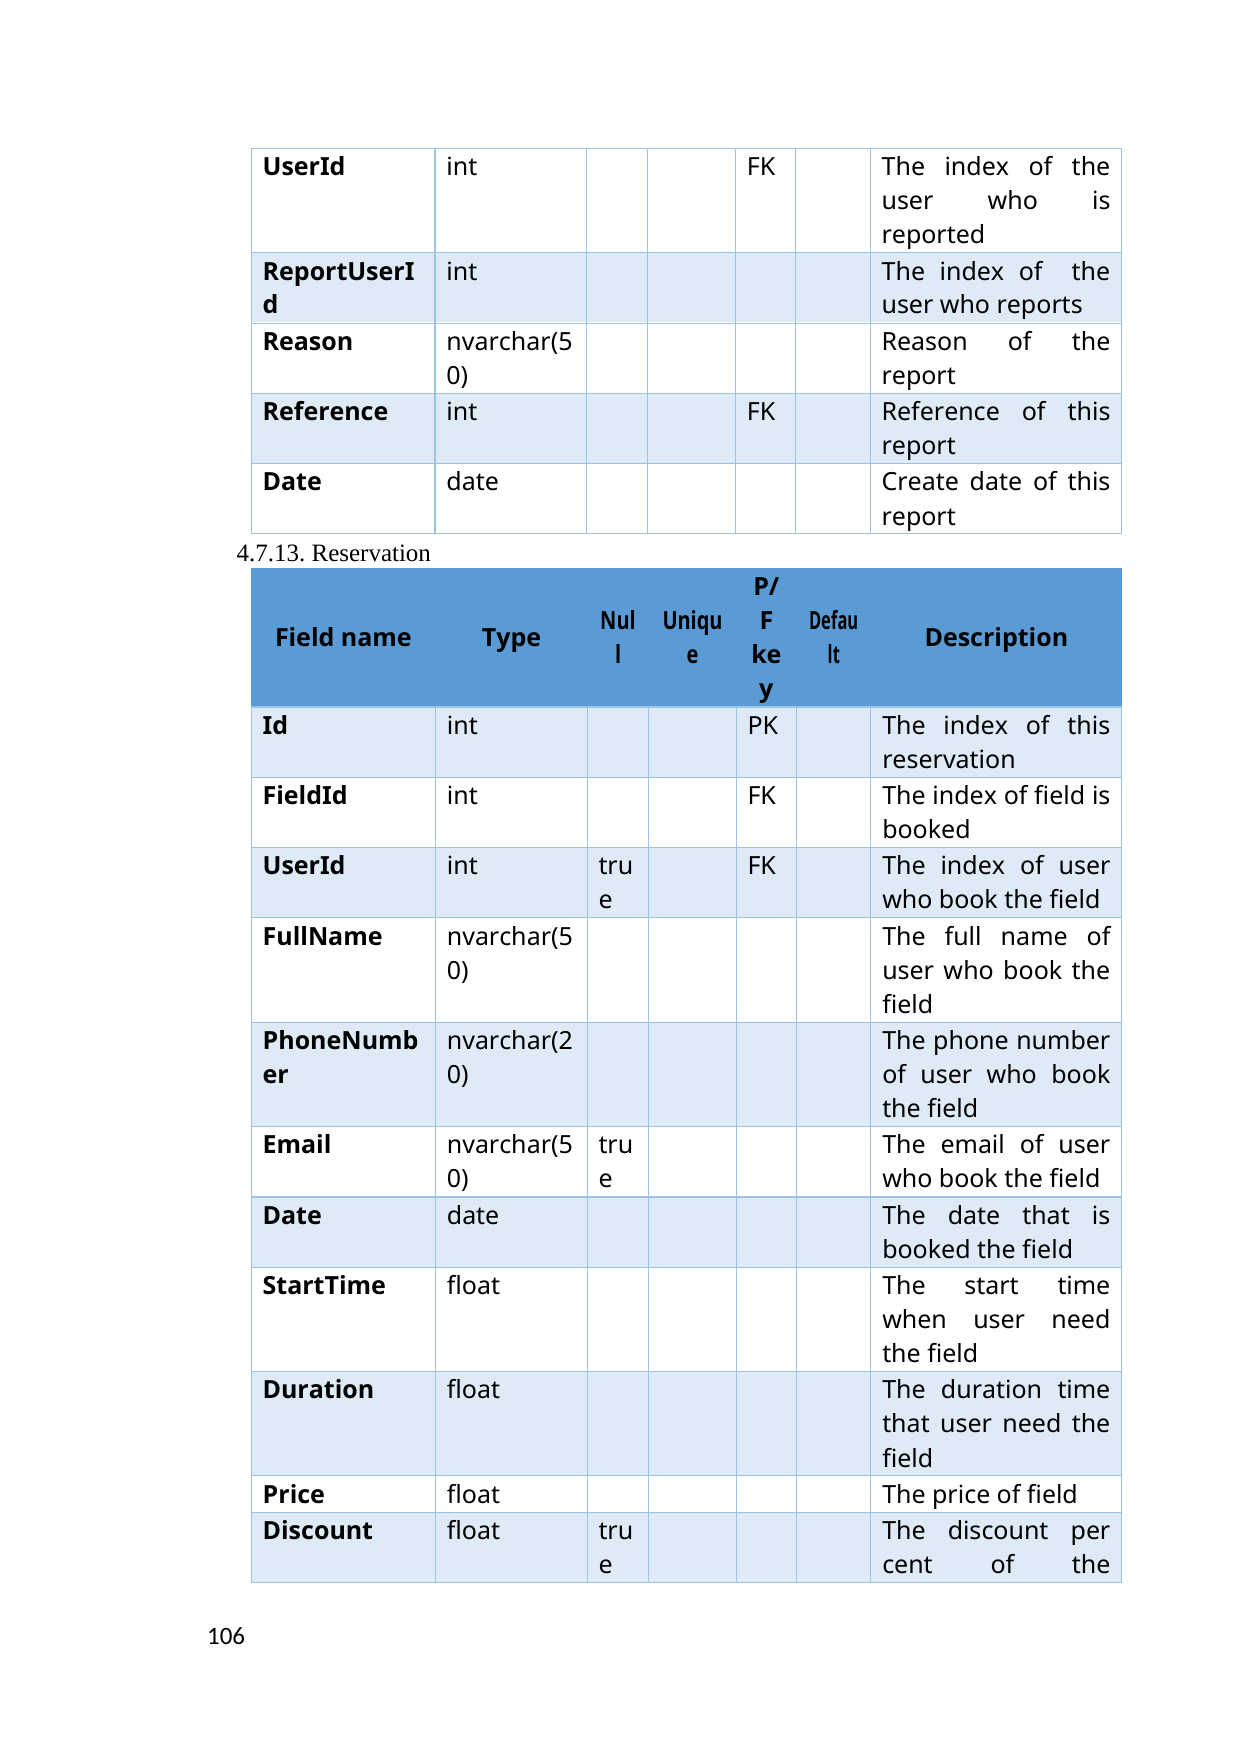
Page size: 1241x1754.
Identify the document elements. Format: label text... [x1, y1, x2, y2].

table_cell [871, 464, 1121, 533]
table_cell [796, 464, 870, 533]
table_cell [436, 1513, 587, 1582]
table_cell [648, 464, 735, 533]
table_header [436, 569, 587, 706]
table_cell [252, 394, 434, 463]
subtitle Reservation [236, 538, 1124, 567]
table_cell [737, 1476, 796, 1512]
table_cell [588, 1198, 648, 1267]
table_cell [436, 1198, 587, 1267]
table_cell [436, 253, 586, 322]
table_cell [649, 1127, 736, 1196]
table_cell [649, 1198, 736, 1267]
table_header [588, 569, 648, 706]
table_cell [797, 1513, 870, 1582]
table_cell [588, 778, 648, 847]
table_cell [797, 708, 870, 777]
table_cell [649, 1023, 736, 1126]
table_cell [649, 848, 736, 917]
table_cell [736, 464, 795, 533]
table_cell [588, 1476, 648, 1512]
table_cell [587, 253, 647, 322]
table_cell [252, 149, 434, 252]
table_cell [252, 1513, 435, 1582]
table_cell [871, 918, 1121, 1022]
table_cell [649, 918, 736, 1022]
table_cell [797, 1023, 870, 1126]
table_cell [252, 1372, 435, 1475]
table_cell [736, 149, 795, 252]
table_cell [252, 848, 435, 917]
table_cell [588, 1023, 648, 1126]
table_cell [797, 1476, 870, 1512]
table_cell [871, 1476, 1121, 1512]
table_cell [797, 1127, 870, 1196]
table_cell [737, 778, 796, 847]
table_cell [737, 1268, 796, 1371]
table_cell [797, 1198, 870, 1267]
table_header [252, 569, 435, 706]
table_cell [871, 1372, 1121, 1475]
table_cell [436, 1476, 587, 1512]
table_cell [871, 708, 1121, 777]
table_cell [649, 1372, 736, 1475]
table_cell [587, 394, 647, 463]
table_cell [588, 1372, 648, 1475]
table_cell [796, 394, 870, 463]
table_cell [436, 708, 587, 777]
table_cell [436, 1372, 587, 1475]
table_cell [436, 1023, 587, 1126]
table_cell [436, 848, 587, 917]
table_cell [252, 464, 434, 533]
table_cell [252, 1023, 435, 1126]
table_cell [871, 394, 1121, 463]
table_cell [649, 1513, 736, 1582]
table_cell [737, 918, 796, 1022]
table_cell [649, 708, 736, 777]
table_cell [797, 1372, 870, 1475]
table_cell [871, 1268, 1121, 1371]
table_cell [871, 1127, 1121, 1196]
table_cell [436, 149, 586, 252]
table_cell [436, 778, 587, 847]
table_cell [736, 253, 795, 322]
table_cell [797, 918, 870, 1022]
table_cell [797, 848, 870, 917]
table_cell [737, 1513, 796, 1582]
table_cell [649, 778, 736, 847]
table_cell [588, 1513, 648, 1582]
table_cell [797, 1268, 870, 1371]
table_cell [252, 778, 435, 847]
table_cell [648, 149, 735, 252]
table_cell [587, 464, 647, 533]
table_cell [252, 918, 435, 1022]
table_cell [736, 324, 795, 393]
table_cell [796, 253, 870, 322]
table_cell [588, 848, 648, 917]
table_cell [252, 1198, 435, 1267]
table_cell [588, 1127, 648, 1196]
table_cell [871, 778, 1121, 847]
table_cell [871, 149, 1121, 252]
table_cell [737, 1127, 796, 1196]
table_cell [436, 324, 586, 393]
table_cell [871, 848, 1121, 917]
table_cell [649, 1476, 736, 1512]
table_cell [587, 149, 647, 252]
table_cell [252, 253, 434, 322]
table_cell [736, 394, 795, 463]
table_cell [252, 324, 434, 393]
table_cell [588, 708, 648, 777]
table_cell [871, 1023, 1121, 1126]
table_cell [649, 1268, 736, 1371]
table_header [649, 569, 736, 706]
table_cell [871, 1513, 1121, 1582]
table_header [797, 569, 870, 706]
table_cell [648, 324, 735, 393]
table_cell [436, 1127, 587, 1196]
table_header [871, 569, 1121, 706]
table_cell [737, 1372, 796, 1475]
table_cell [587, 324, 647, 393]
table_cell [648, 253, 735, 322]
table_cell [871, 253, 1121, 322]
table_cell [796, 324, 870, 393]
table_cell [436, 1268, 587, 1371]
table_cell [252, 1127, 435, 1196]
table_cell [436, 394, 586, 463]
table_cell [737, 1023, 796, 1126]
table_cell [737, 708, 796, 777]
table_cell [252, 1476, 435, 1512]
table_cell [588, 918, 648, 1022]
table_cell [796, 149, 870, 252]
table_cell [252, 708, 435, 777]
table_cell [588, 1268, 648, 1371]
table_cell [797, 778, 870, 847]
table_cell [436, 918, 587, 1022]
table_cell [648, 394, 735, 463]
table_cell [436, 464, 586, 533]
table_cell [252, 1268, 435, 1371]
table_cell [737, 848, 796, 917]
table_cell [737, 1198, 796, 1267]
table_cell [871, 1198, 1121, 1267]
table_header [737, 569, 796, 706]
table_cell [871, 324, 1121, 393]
